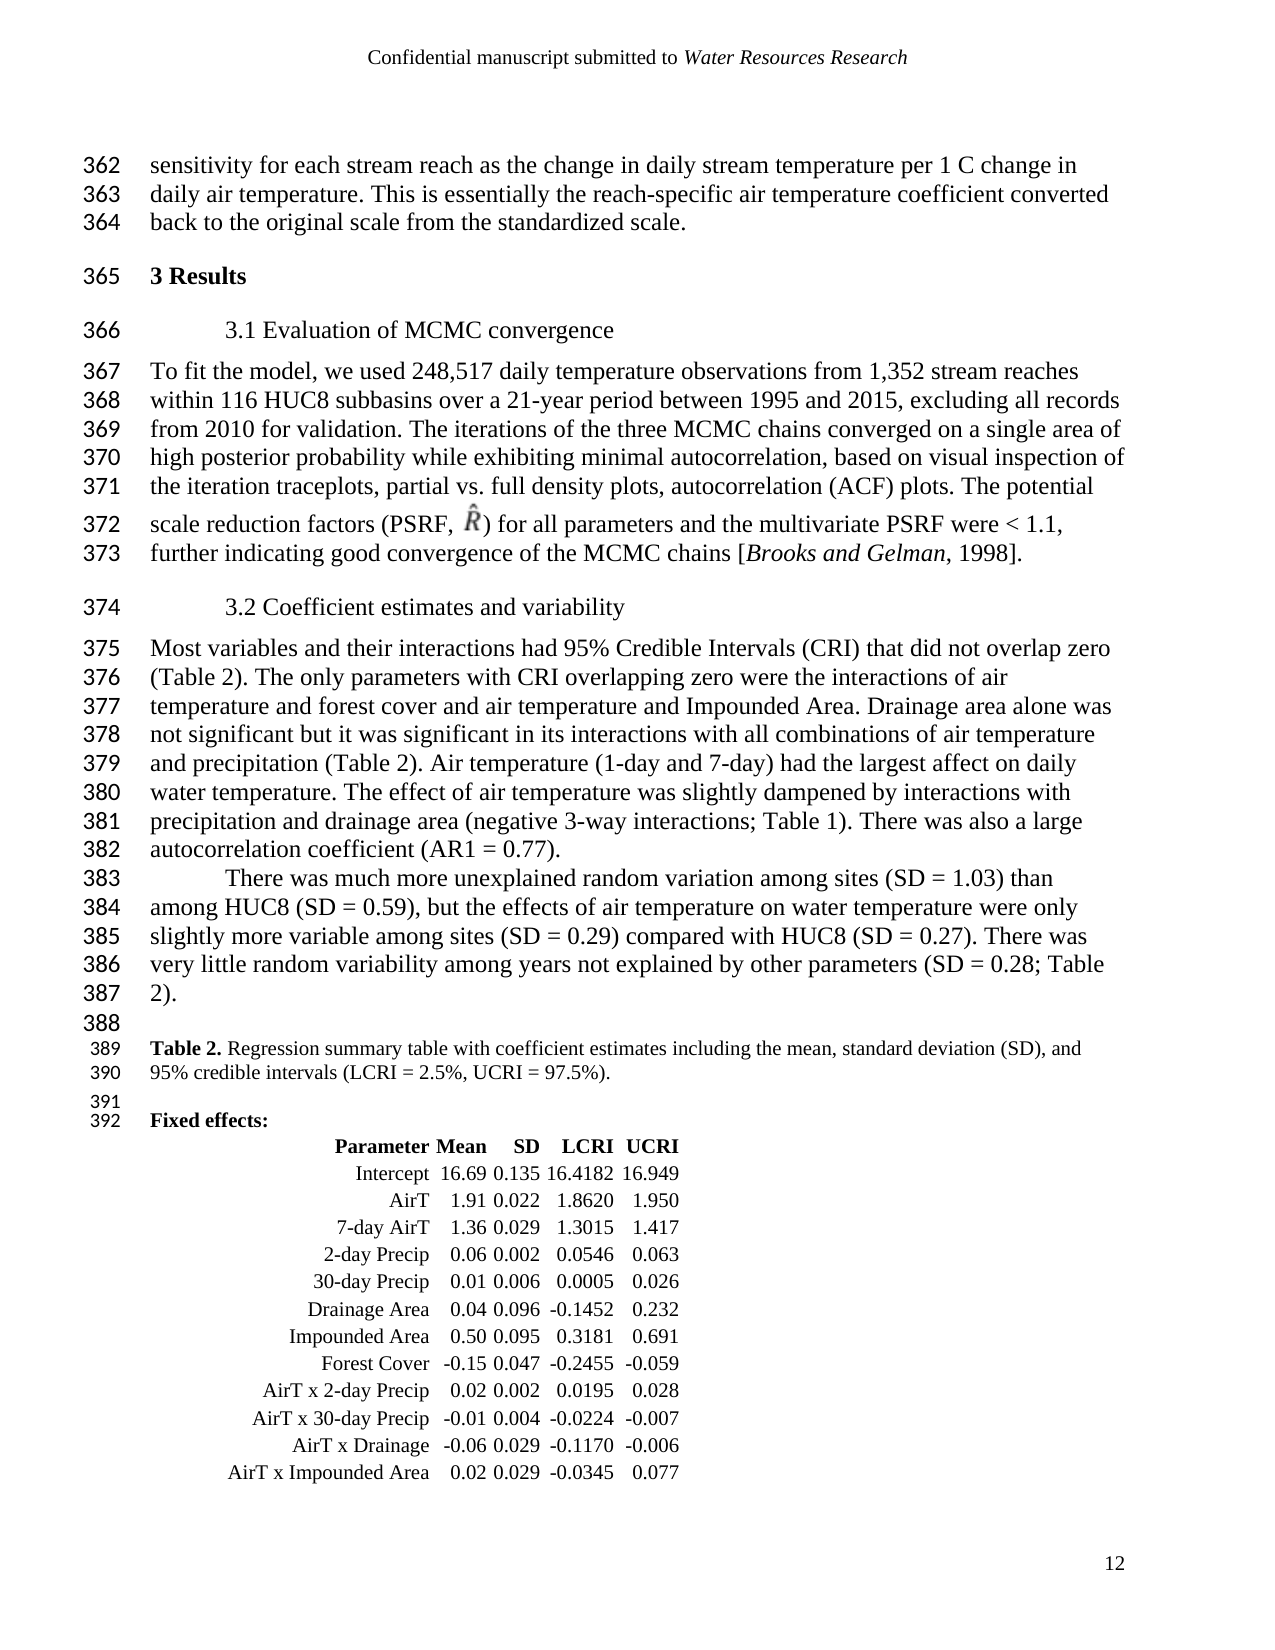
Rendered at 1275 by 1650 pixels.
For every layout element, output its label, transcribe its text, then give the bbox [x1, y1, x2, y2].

table_cell AirT x 30-day Precip [149, 1404, 431, 1431]
table_cell 0.3181 [541, 1322, 615, 1349]
table_cell 0.04 [431, 1295, 488, 1322]
subtitle 3 Results [150, 261, 1125, 290]
table_cell Drainage Area [149, 1295, 431, 1322]
text Most variables and their interactions had 95% Credible Intervals (CRI) that did not overlap zero (Table 2). The only parameters with CRI overlapping zero were the interactions of air temperature and forest cover and air temperature and Impounded Area. Drainage area alone was not significant but it was significant in its interactions with all combinations of air temperature and precipitation (Table 2). Air temperature (1-day and 7-day) had the largest affect on daily water temperature. The effect of air temperature was slightly dampened by interactions with precipitation and drainage area (negative 3-way interactions; Table 1). There was also a large autocorrelation coefficient (AR1 = 0.77). [150, 633, 1125, 863]
table_cell 0.02 [431, 1458, 488, 1485]
table_cell 0.096 [488, 1295, 541, 1322]
table_cell 0.01 [431, 1268, 488, 1295]
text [150, 150, 1125, 236]
table_cell 0.0546 [541, 1241, 615, 1268]
table_cell -0.2455 [541, 1350, 615, 1377]
table_cell 0.02 [431, 1377, 488, 1404]
table_cell 0.029 [488, 1431, 541, 1458]
table_cell 0.029 [488, 1214, 541, 1241]
text Fixed effects: [150, 1108, 1125, 1132]
table_cell 0.028 [615, 1377, 680, 1404]
table_cell 0.026 [615, 1268, 680, 1295]
table_cell -0.06 [431, 1431, 488, 1458]
table_cell 16.949 [615, 1159, 680, 1186]
subtitle 3.2 Coefficient estimates and variability [225, 592, 1125, 621]
table_cell 0.002 [488, 1377, 541, 1404]
table_cell Intercept [149, 1159, 431, 1186]
table_cell 1.36 [431, 1214, 488, 1241]
table_cell -0.0345 [541, 1458, 615, 1485]
table_cell 0.029 [488, 1458, 541, 1485]
table_cell 1.417 [615, 1214, 680, 1241]
table_cell 1.950 [615, 1186, 680, 1213]
table_cell 0.232 [615, 1295, 680, 1322]
table_cell 0.022 [488, 1186, 541, 1213]
subtitle 3.1 Evaluation of MCMC convergence [225, 315, 1125, 344]
table_cell 0.063 [615, 1241, 680, 1268]
table_cell 16.4182 [541, 1159, 615, 1186]
table_cell -0.007 [615, 1404, 680, 1431]
table_cell Impounded Area [149, 1322, 431, 1349]
table_cell 0.004 [488, 1404, 541, 1431]
table_cell 0.095 [488, 1322, 541, 1349]
table_header SD [488, 1132, 541, 1159]
table_cell Forest Cover [149, 1350, 431, 1377]
table_cell AirT [149, 1186, 431, 1213]
table_cell 30-day Precip [149, 1268, 431, 1295]
table_cell -0.15 [431, 1350, 488, 1377]
table_cell -0.01 [431, 1404, 488, 1431]
table_cell AirT x Impounded Area [149, 1458, 431, 1485]
table_cell 16.69 [431, 1159, 488, 1186]
table_header Parameter [149, 1132, 431, 1159]
table_cell 0.50 [431, 1322, 488, 1349]
table_cell 1.8620 [541, 1186, 615, 1213]
table_cell 0.0005 [541, 1268, 615, 1295]
table_cell 0.691 [615, 1322, 680, 1349]
table_cell 0.002 [488, 1241, 541, 1268]
table_header UCRI [615, 1132, 680, 1159]
table_cell AirT x 2-day Precip [149, 1377, 431, 1404]
text Table 2. Regression summary table with coefficient estimates including the mean, standard deviation (SD), and 95% credible intervals (LCRI = 2.5%, UCRI = 97.5%). [150, 1036, 1125, 1084]
text There was much more unexplained random variation among sites (SD = 1.03) than among HUC8 (SD = 0.59), but the effects of air temperature on water temperature were only slightly more variable among sites (SD = 0.29) compared with HUC8 (SD = 0.27). There was very little random variability among years not explained by other parameters (SD = 0.28; Table 2). [150, 863, 1125, 1007]
table_cell 0.047 [488, 1350, 541, 1377]
table_header LCRI [541, 1132, 615, 1159]
table_cell 0.077 [615, 1458, 680, 1485]
table_cell 2-day Precip [149, 1241, 431, 1268]
table_cell 0.06 [431, 1241, 488, 1268]
table_cell -0.006 [615, 1431, 680, 1458]
table_cell 1.3015 [541, 1214, 615, 1241]
table_cell 7-day AirT [149, 1214, 431, 1241]
table_cell -0.059 [615, 1350, 680, 1377]
table_cell -0.1170 [541, 1431, 615, 1458]
table_header Mean [431, 1132, 488, 1159]
table_cell -0.1452 [541, 1295, 615, 1322]
table_cell 0.006 [488, 1268, 541, 1295]
table_cell 1.91 [431, 1186, 488, 1213]
table_cell -0.0224 [541, 1404, 615, 1431]
table_cell 0.0195 [541, 1377, 615, 1404]
text To fit the model, we used 248,517 daily temperature observations from 1,352 stream reaches within 116 HUC8 subbasins over a 21-year period between 1995 and 2015, excluding all records from 2010 for validation. The iterations of the three MCMC chains converged on a single area of high posterior probability while exhibiting minimal autocorrelation, based on visual inspection of the iteration traceplots, partial vs. full density plots, autocorrelation (ACF) plots. The potential scale reduction factors (PSRF, ) for all parameters and the multivariate PSRF were < 1.1, further indicating good convergence of the MCMC chains [Brooks and Gelman, 1998]. [150, 356, 1125, 567]
table_cell AirT x Drainage [149, 1431, 431, 1458]
table_cell 0.135 [488, 1159, 541, 1186]
